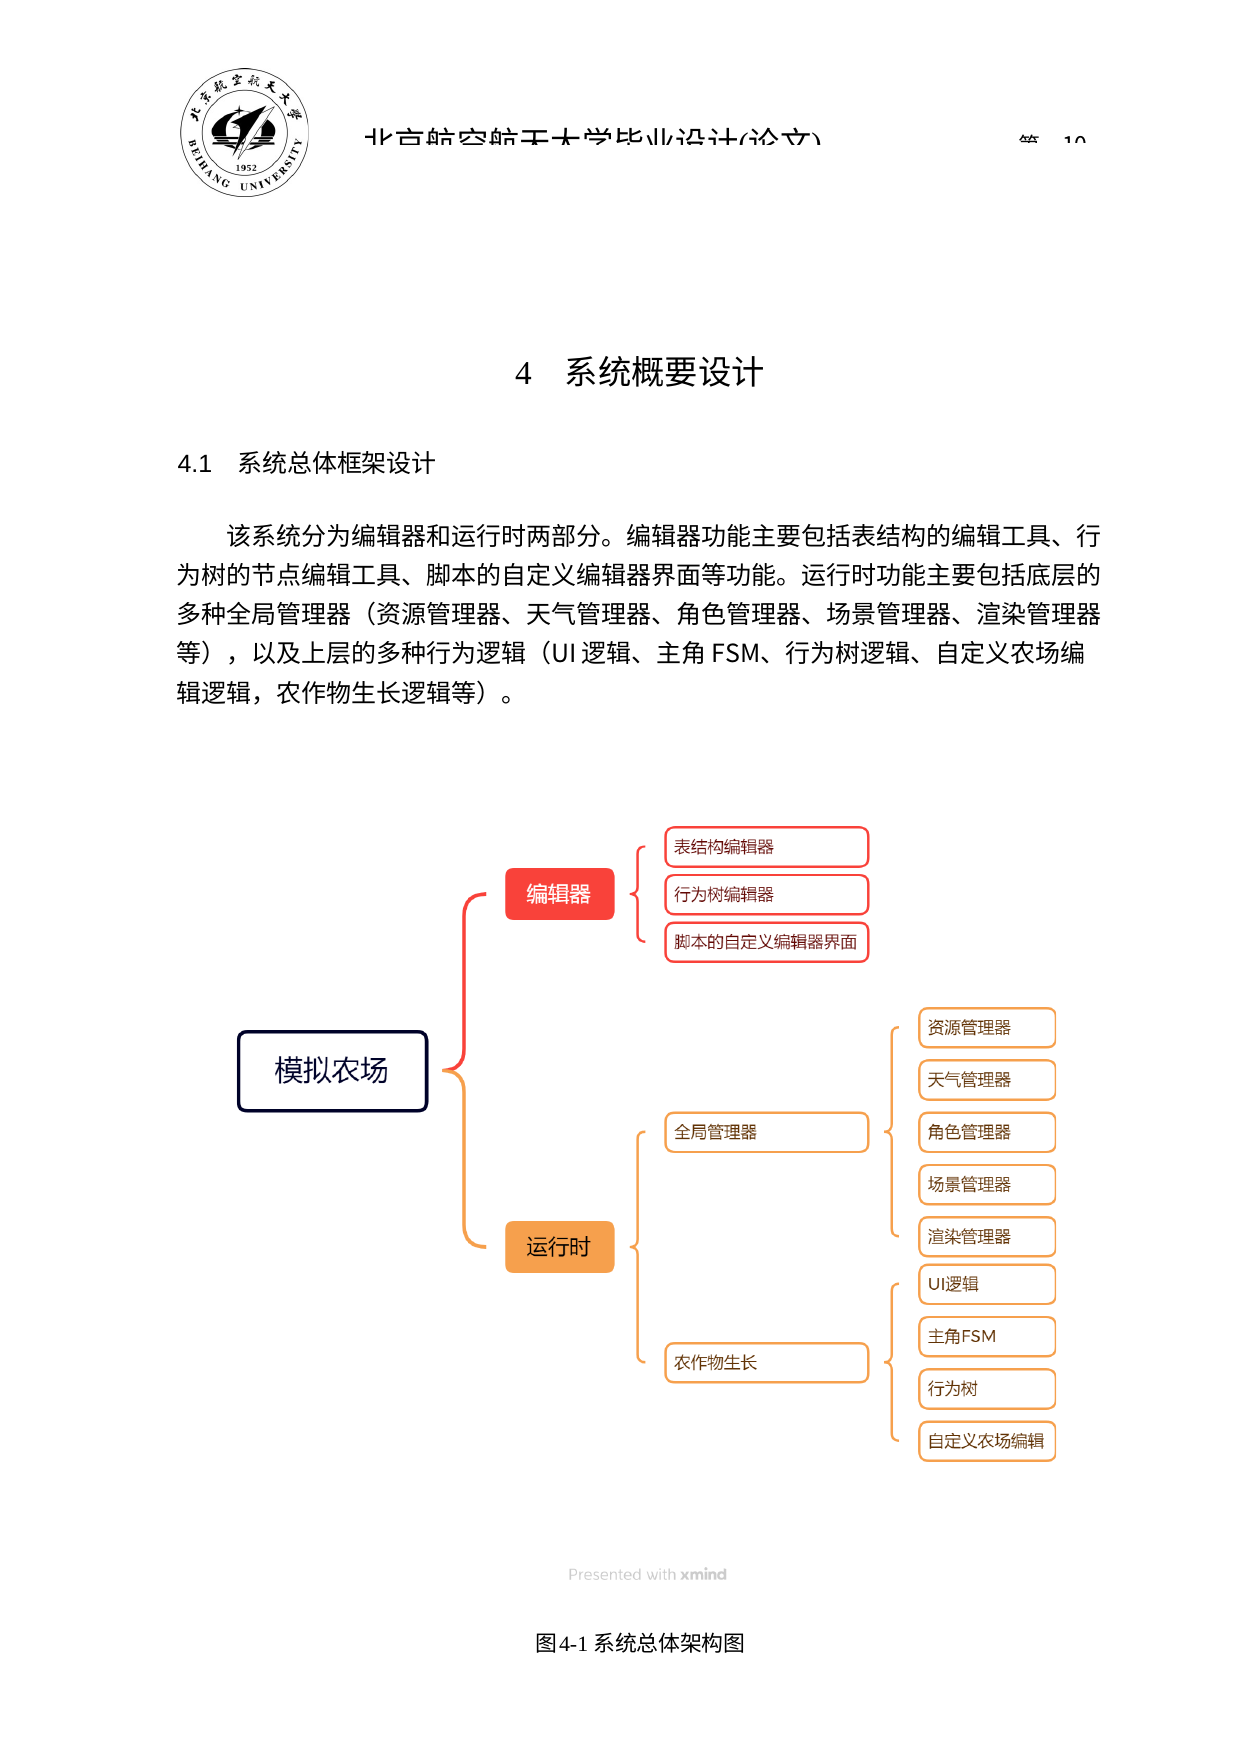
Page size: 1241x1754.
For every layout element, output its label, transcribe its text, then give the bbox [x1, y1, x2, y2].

list 系统总体框架设计 [177, 444, 1240, 480]
text 图 4-1 系统总体架构图 [40, 1626, 1240, 1657]
picture [236, 826, 1057, 1580]
picture [180, 68, 309, 197]
text 该系统分为编辑器和运行时两部分。编辑器功能主要包括表结构的编辑工具、行为树的节点编辑工具、脚本的自定义编辑器界面等功能。运行时功能主要包括底层的多种全局管理器（资源管理器、天气管理器、角色管理器、场景管理器、渲染管理器等），以及上层的多种行为逻辑（UI逻辑、主角FSM、行为树逻辑、自定义农场编辑逻辑，农作物生长逻辑等）。 [176, 517, 1101, 709]
list 系统概要设计 [515, 346, 1240, 394]
